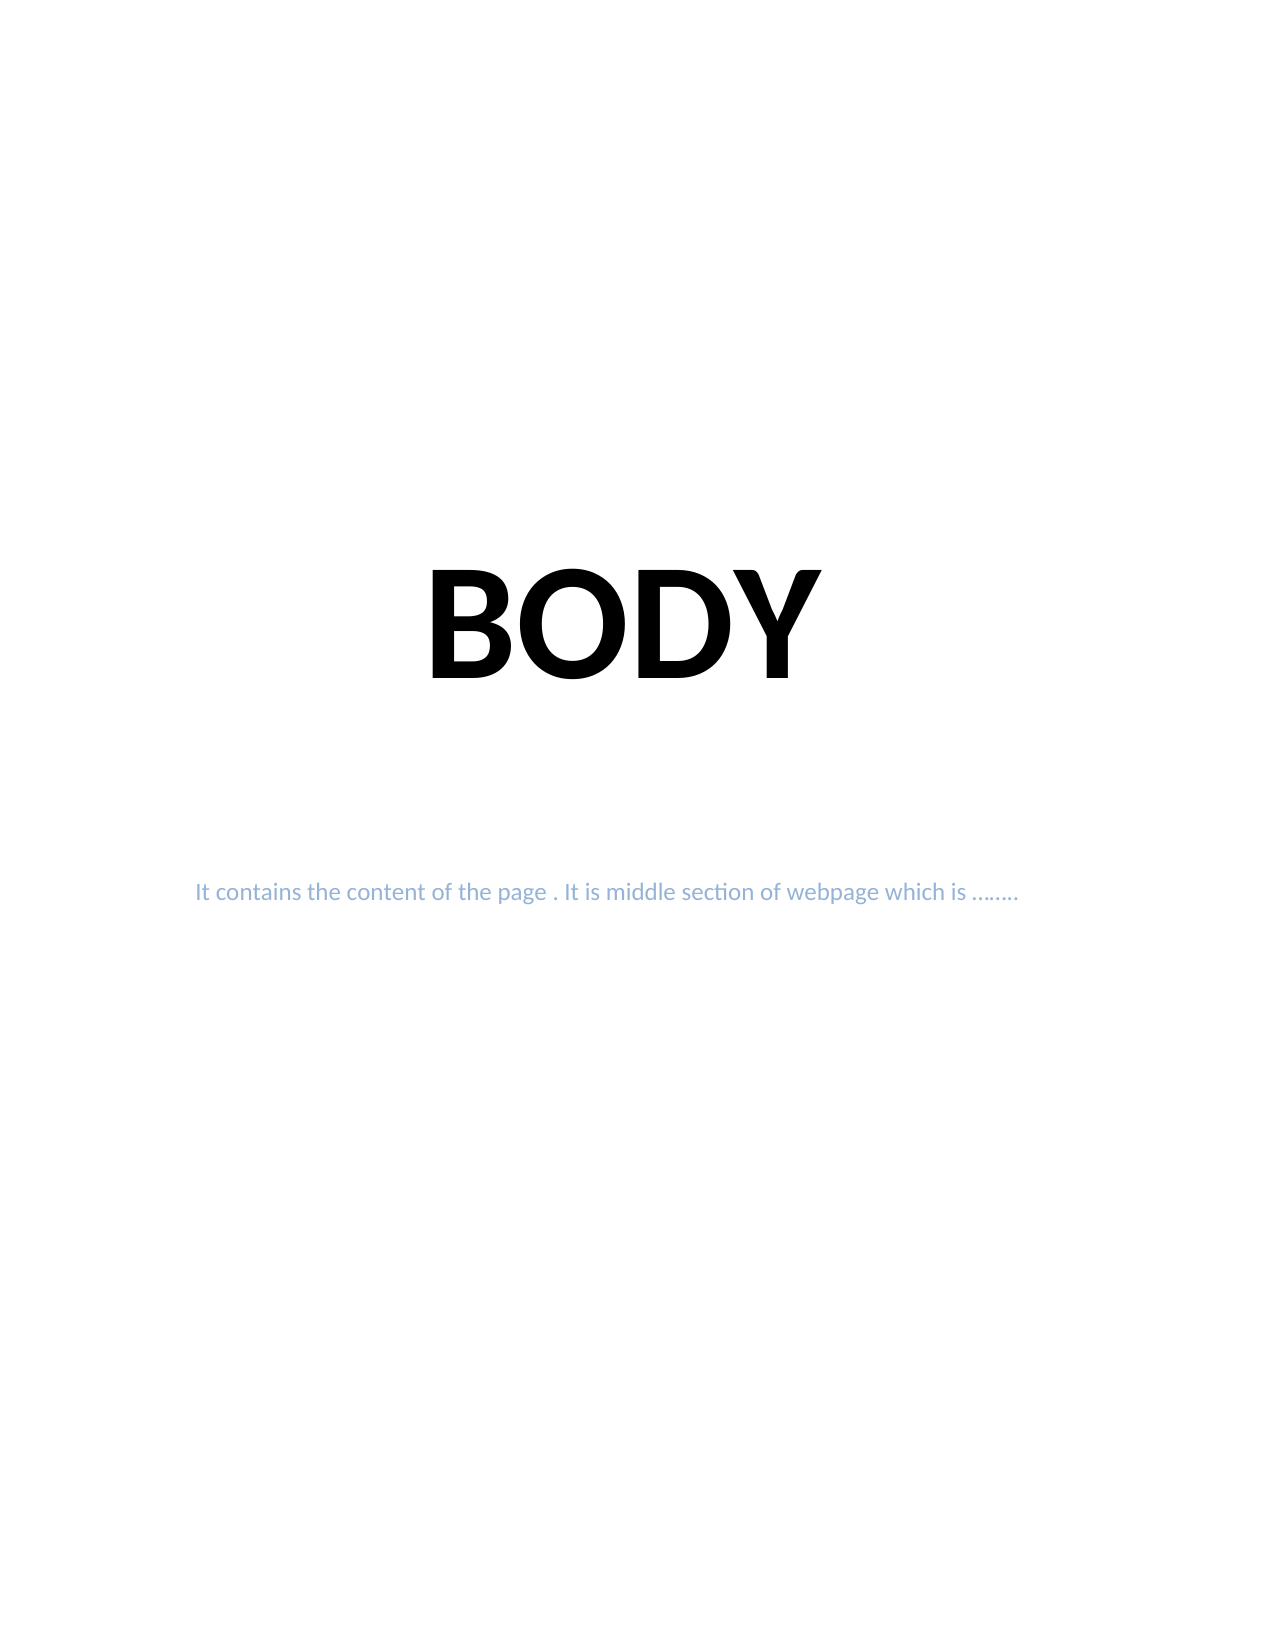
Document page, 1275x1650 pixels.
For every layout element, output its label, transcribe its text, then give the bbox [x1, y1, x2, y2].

text It contains the content of the page . It is middle section of webpage which is …….. [150, 876, 1125, 906]
